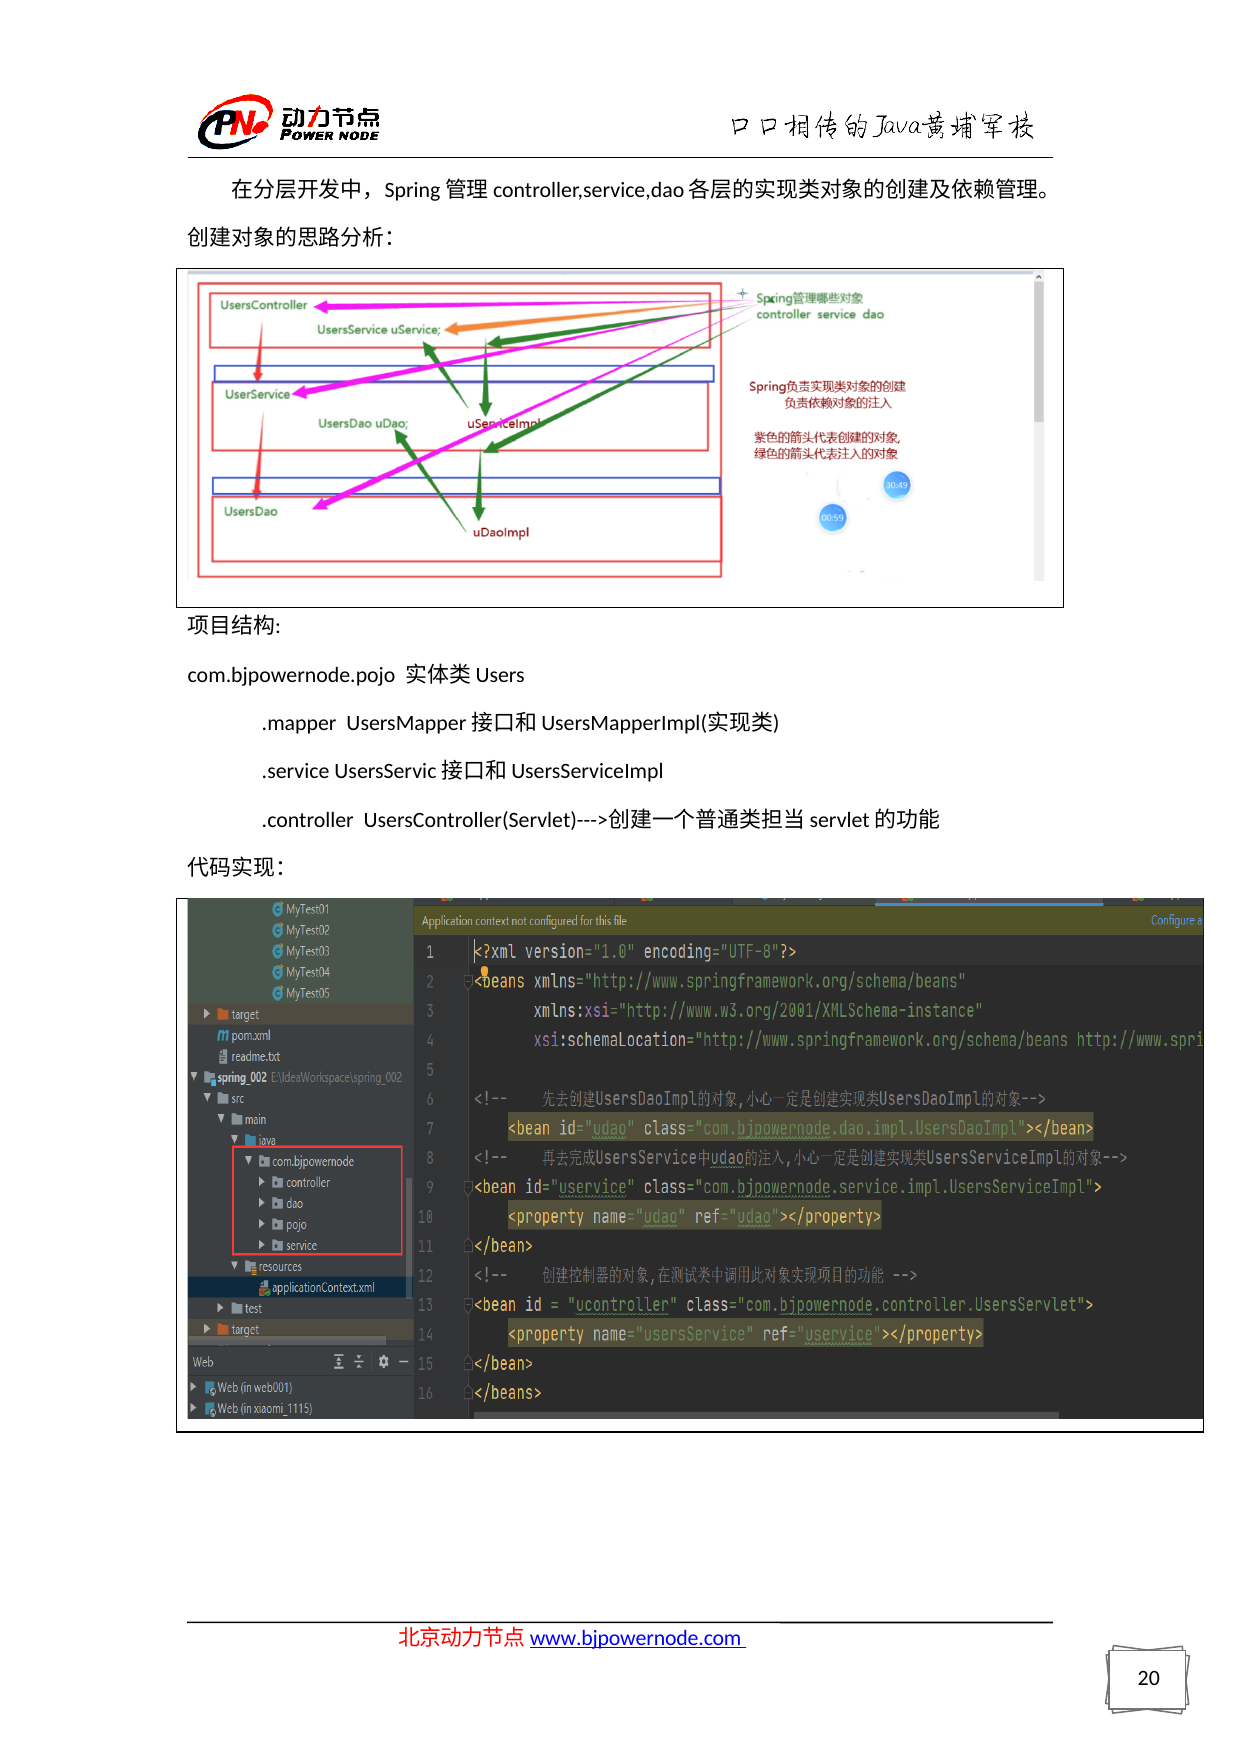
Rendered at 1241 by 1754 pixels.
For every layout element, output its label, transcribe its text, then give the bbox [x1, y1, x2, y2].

table_header [177, 899, 1203, 1431]
text 项目结构: [187, 608, 1053, 640]
picture [187, 269, 1052, 581]
picture [187, 898, 1204, 1419]
text .controller UsersController(Servlet)--->创建一个普通类担当servlet的功能 [187, 801, 1053, 834]
text 在分层开发中，Spring管理controller,service,dao各层的实现类对象的创建及依赖管理。 [187, 172, 1053, 204]
text .mapper UsersMapper接口和UsersMapperImpl(实现类) [187, 704, 1053, 737]
text com.bjpowernode.pojo 实体类Users [187, 656, 1053, 689]
table_header [177, 269, 1063, 607]
text .service UsersServic接口和UsersServiceImpl [187, 753, 1053, 785]
text 代码实现： [187, 849, 1053, 882]
text 创建对象的思路分析： [187, 220, 1053, 252]
picture [187, 88, 1053, 155]
